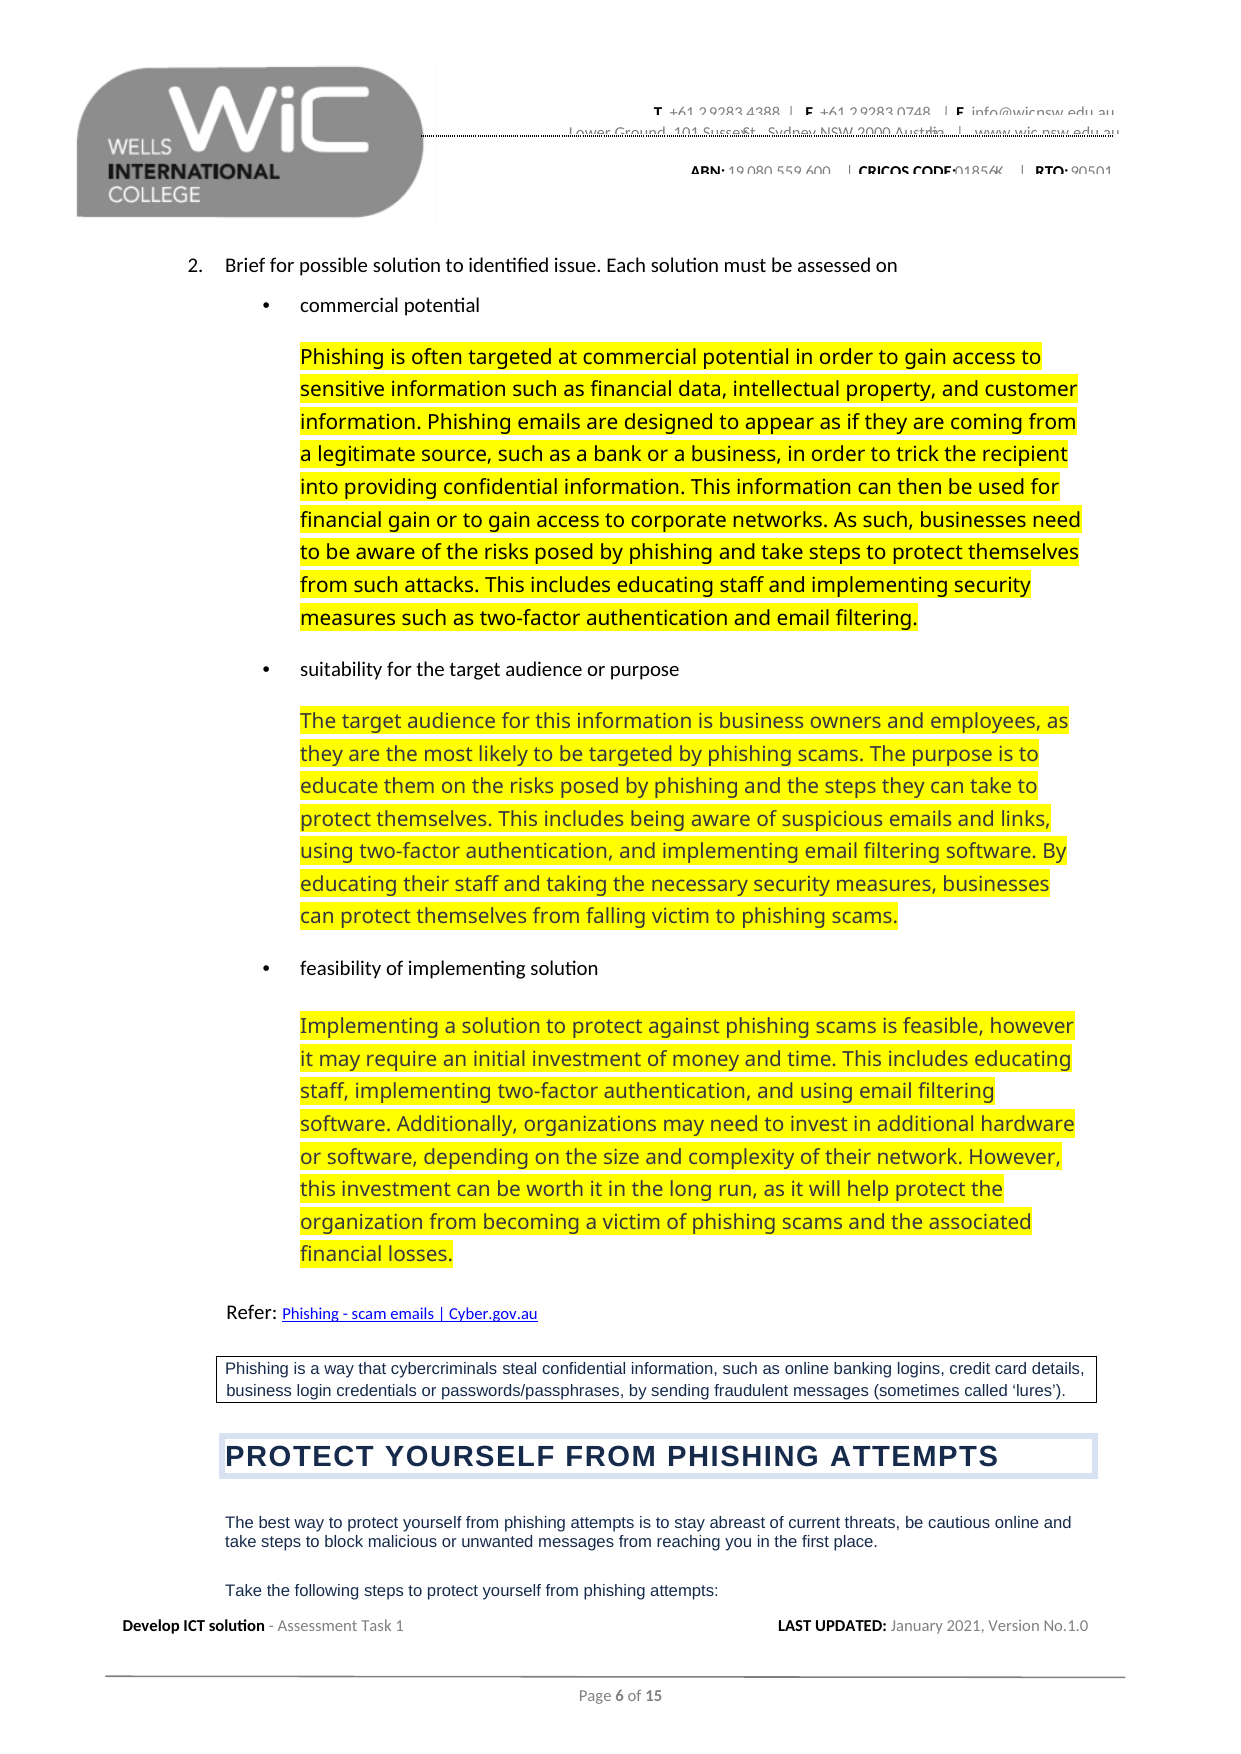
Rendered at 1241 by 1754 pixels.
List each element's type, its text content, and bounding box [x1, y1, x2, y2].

list Brief for possible solution to identified issue. Each solution must be assessed on [187, 252, 1088, 278]
text Phishing is a way that cybercriminals steal confidential information, such as online banking logins, credit card details, business login credentials or passwords/passphrases, by sending fraudulent messages (sometimes called ‘lures’). [217, 1357, 1096, 1402]
picture [76, 59, 437, 224]
list commercial potential [262, 292, 1088, 317]
text Refer: Phishing - scam emails | Cyber.gov.au [226, 1299, 1088, 1325]
text Phishing is often targeted at commercial potential in order to gain access to sensitive information such as financial data, intellectual property, and customer information. Phishing emails are designed to appear as if they are coming from a legitimate source, such as a bank or a business, in order to trick the recipient into providing confidential information. This information can then be used for financial gain or to gain access to corporate networks. As such, businesses need to be aware of the risks posed by phishing and take steps to protect themselves from such attacks. This includes educating staff and implementing security measures such as two-factor authentication and email filtering. [300, 342, 1088, 631]
list feasibility of implementing solution [262, 955, 1088, 981]
list suitability for the target audience or purpose [262, 656, 1088, 681]
text Implementing a solution to protect against phishing scams is feasible, however it may require an initial investment of money and time. This includes educating staff, implementing two-factor authentication, and using email filtering software. Additionally, organizations may need to invest in additional hardware or software, depending on the size and complexity of their network. However, this investment can be worth it in the long run, as it will help protect the organization from becoming a victim of phishing scams and the associated financial losses. [300, 1011, 1088, 1268]
subtitle Protect yourself from phishing attempts [225, 1439, 1092, 1473]
text The target audience for this information is business owners and employees, as they are the most likely to be targeted by phishing scams. The purpose is to educate them on the risks posed by phishing and the steps they can take to protect themselves. This includes being aware of suspicious emails and links, using two-factor authentication, and implementing email filtering software. By educating their staff and taking the necessary security measures, businesses can protect themselves from falling victim to phishing scams. [300, 706, 1088, 930]
text Take the following steps to protect yourself from phishing attempts: [225, 1581, 1092, 1600]
text The best way to protect yourself from phishing attempts is to stay abreast of current threats, be cautious online and take steps to block malicious or unwanted messages from reaching you in the first place. [225, 1513, 1092, 1551]
